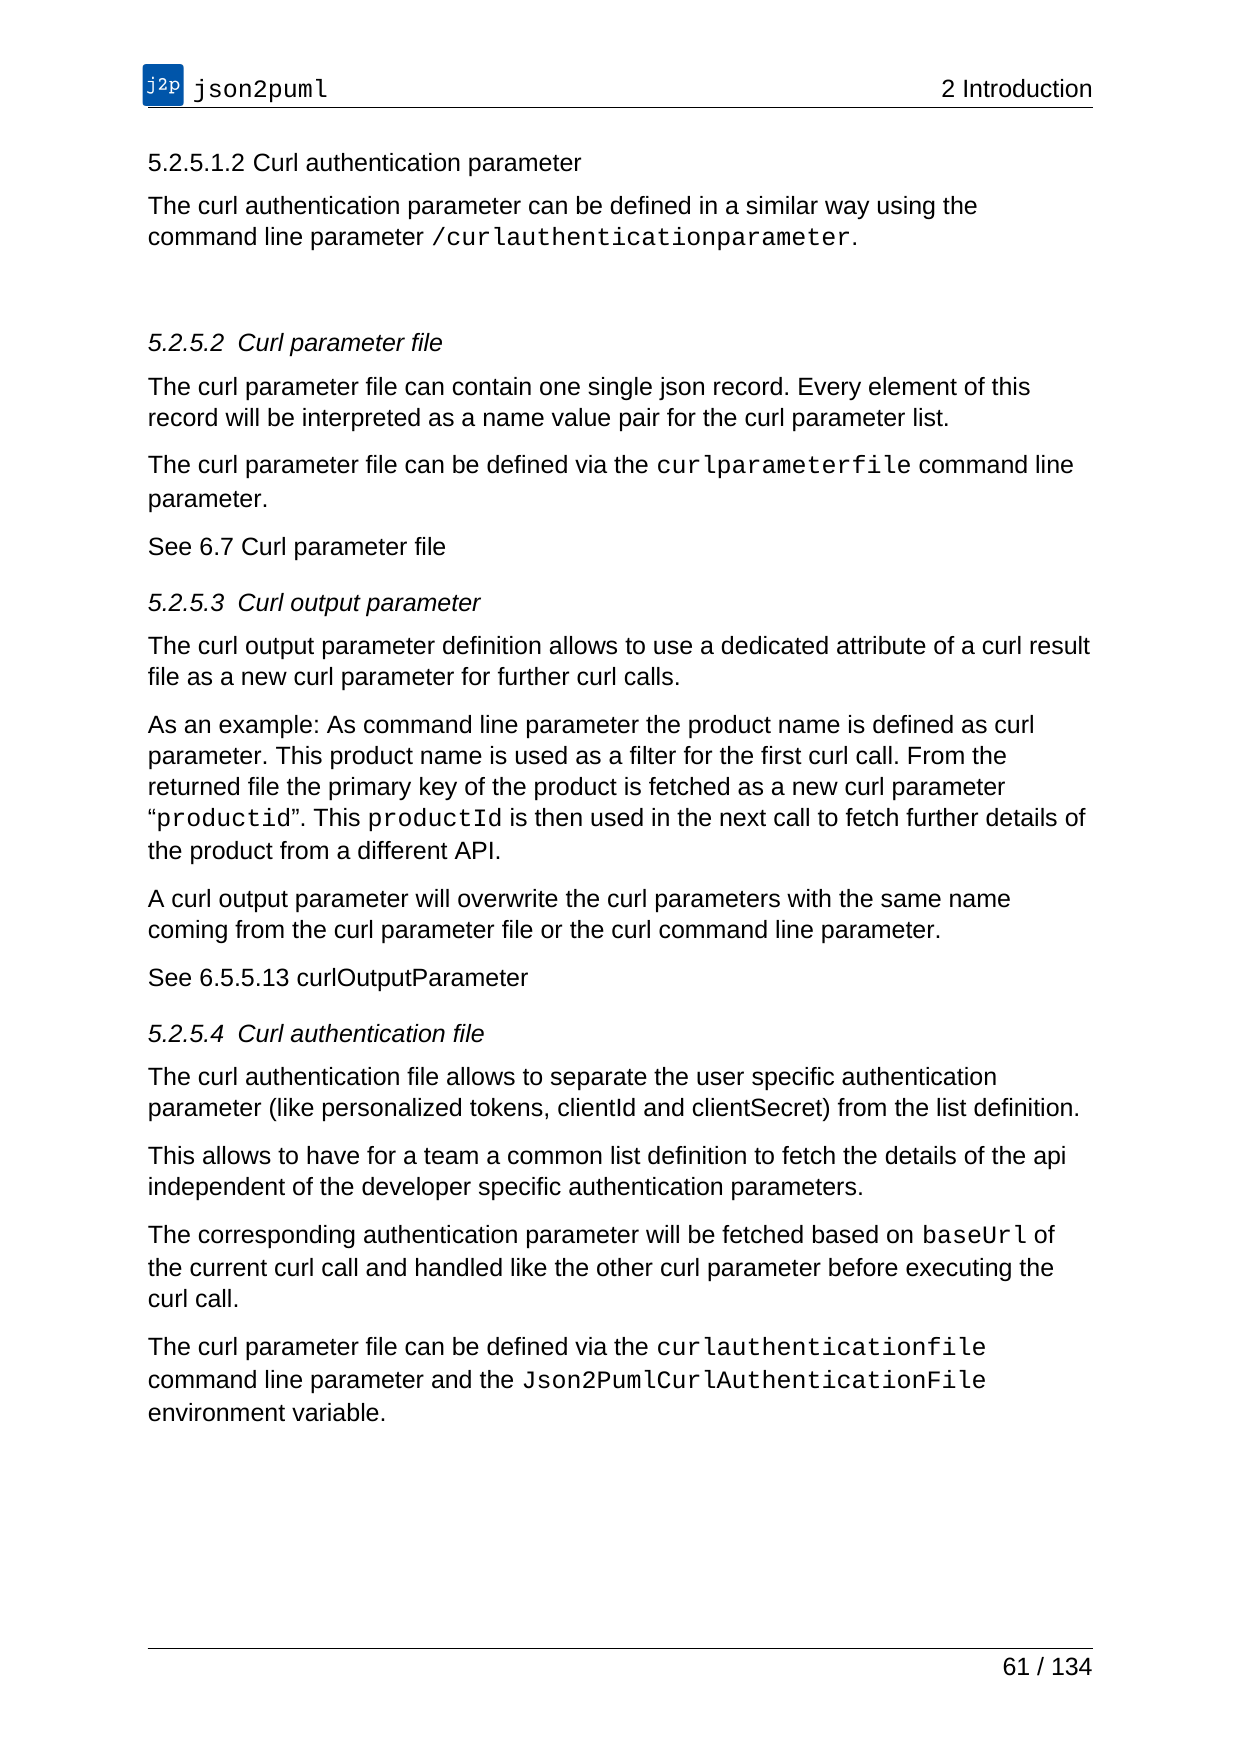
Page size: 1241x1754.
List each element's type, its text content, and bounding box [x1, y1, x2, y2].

text The curl parameter file can contain one single json record. Every element of this record will be interpreted as a name value pair for the curl parameter list. [148, 372, 1093, 432]
subtitle Curl parameter file [148, 328, 1093, 357]
text As an example: As command line parameter the product name is defined as curl parameter. This product name is used as a filter for the first curl call. From the returned file the primary key of the product is fetched as a new curl parameter “productid”. This productId is then used in the next call to fetch further details of the product from a different API. [148, 710, 1093, 865]
text The curl parameter file can be defined via the curlparameterfile command line parameter. [148, 451, 1093, 512]
text The curl parameter file can be defined via the curlauthenticationfile command line parameter and the Json2PumlCurlAuthenticationFile environment variable. [148, 1332, 1093, 1427]
subtitle Curl output parameter [148, 587, 1093, 616]
text See 6.7 Curl parameter file [148, 531, 1093, 560]
text See 6.5.5.13 curlOutputParameter [148, 963, 1093, 991]
picture [142, 64, 184, 106]
subtitle Curl authentication parameter [148, 148, 1093, 176]
text The curl output parameter definition allows to use a dedicated attribute of a curl result file as a new curl parameter for further curl calls. [148, 631, 1093, 691]
text This allows to have for a team a common list definition to fetch the details of the api independent of the developer specific authentication parameters. [148, 1141, 1093, 1201]
text The curl authentication parameter can be defined in a similar way using the command line parameter /curlauthenticationparameter. [148, 191, 1093, 253]
subtitle Curl authentication file [148, 1019, 1093, 1047]
text A curl output parameter will overwrite the curl parameters with the same name coming from the curl parameter file or the curl command line parameter. [148, 884, 1093, 944]
text The curl authentication file allows to separate the user specific authentication parameter (like personalized tokens, clientId and clientSecret) from the list definition. [148, 1062, 1093, 1122]
text The corresponding authentication parameter will be fetched based on baseUrl of the current curl call and handled like the other curl parameter before executing the curl call. [148, 1220, 1093, 1313]
